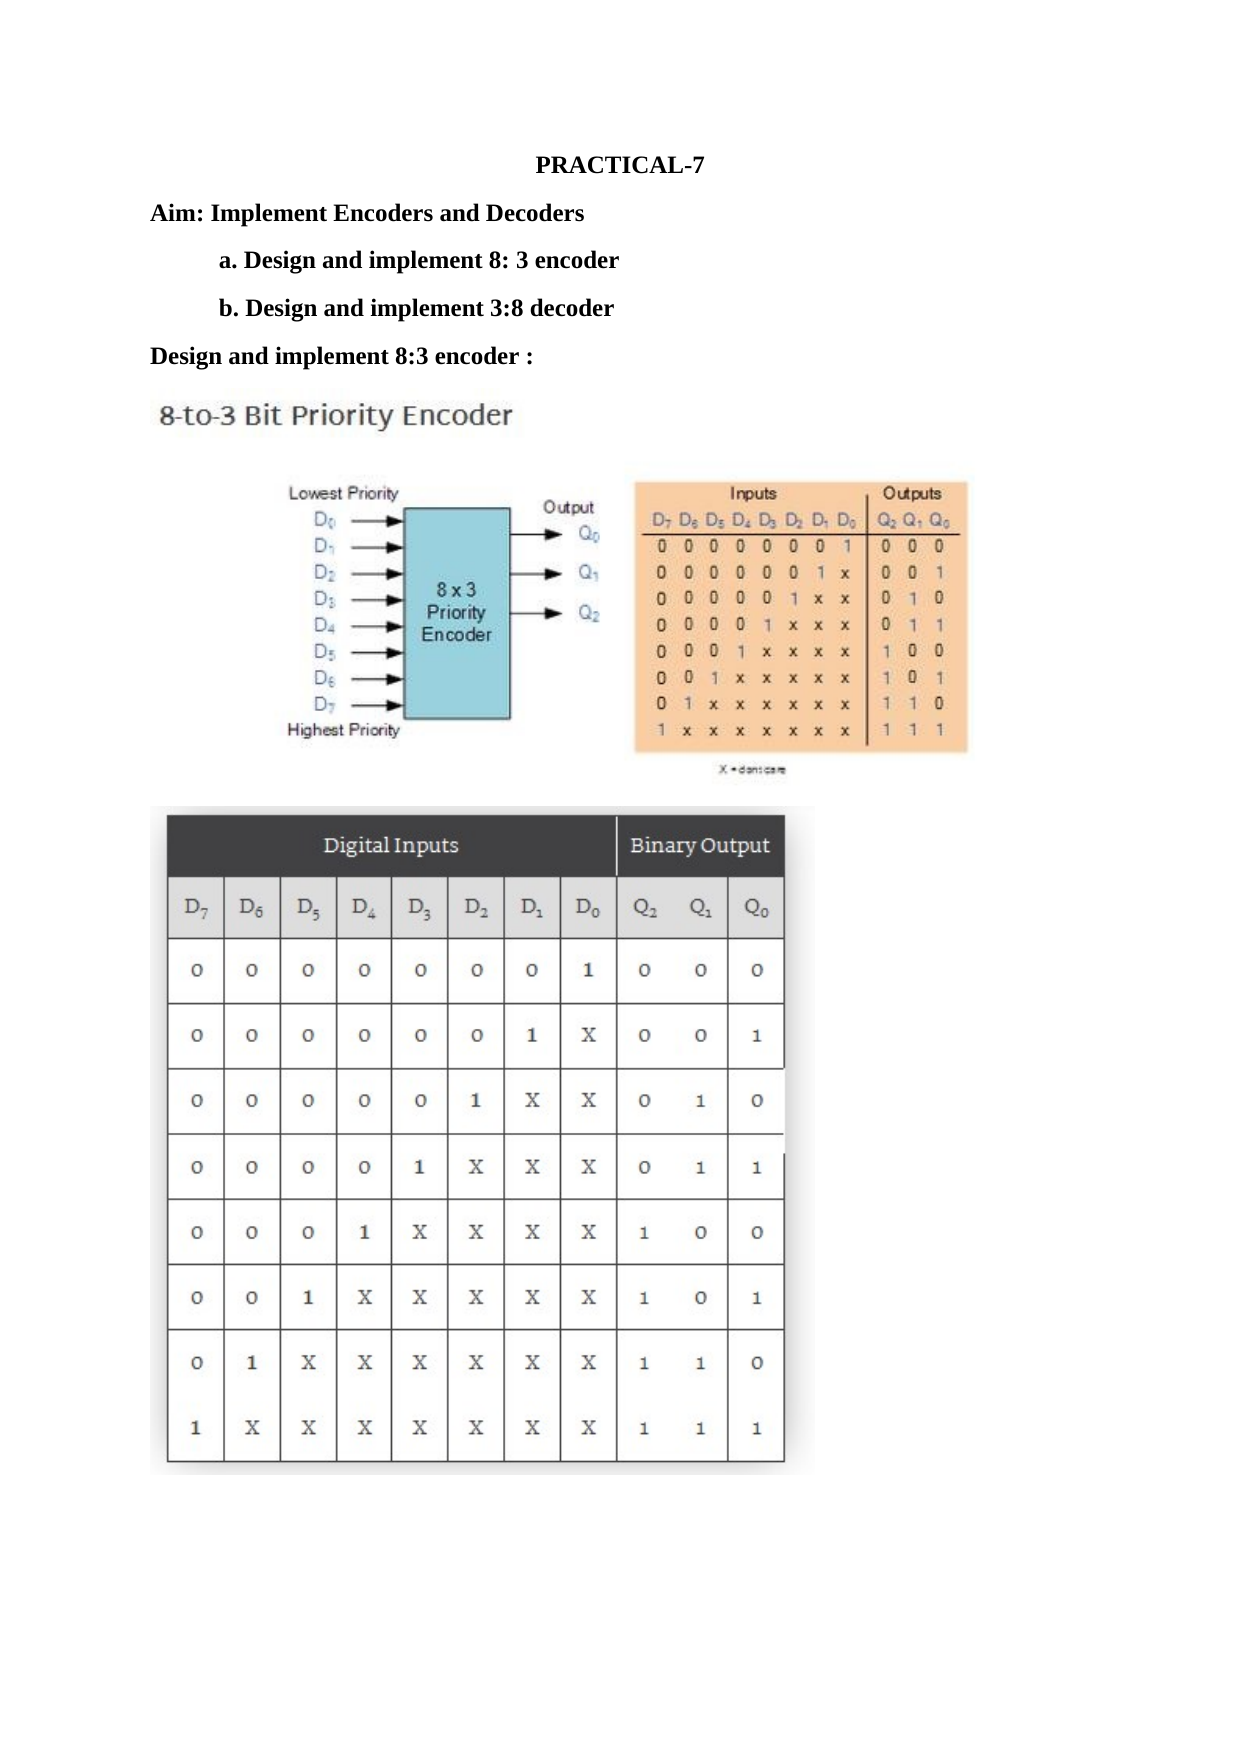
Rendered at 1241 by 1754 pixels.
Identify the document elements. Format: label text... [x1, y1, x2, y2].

text PRACTICAL-7 [150, 150, 1090, 179]
picture [150, 388, 1017, 801]
text a. Design and implement 8: 3 encoder [150, 245, 1090, 274]
text b. Design and implement 3:8 decoder [150, 293, 1090, 322]
text Aim: Implement Encoders and Decoders [150, 198, 1090, 226]
picture [150, 806, 815, 1475]
text Design and implement 8:3 encoder : [150, 341, 1090, 369]
